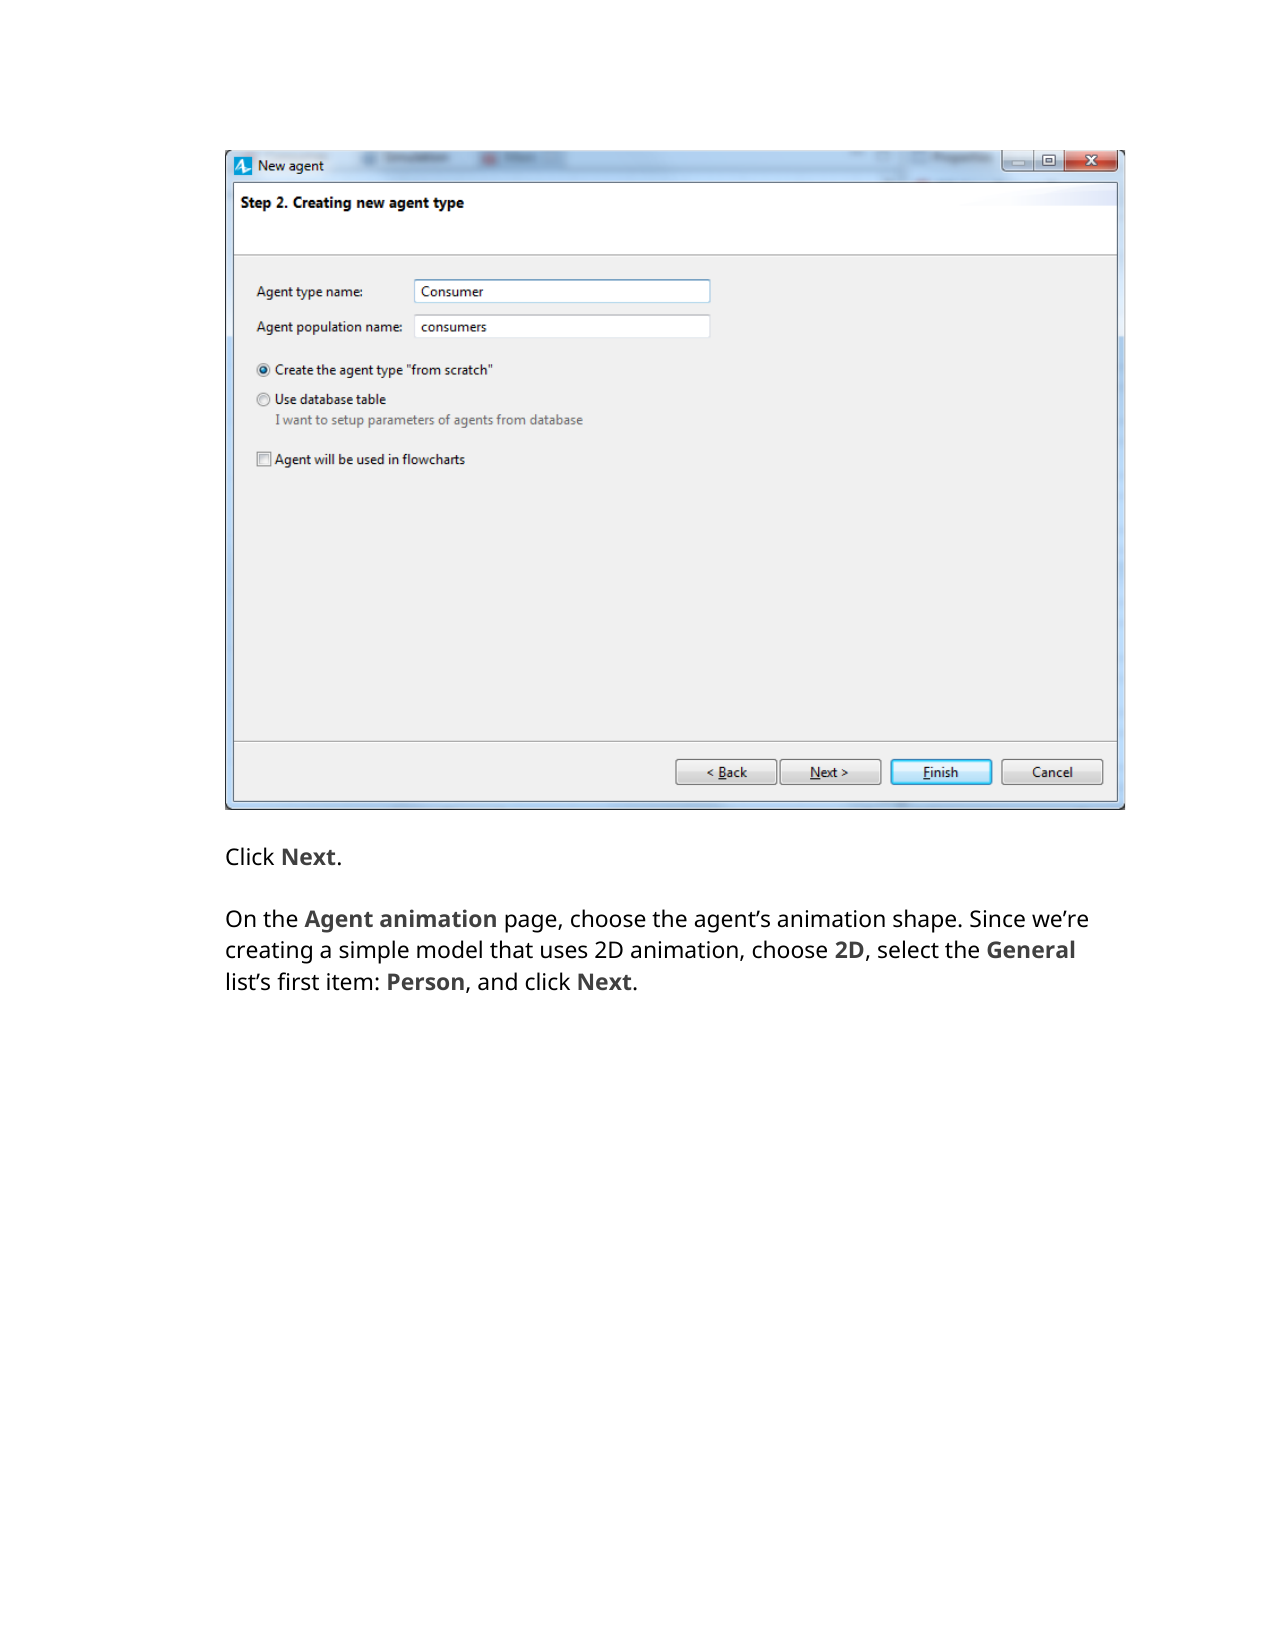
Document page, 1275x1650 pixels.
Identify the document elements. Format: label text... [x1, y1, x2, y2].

list On the Agent animation page, choose the agent’s animation shape. Since we’re creating a simple model that uses 2D animation, choose 2D, select the General list’s first item: Person, and click Next. [225, 903, 1125, 997]
picture [225, 150, 1125, 810]
list Click Next. [225, 841, 1125, 872]
